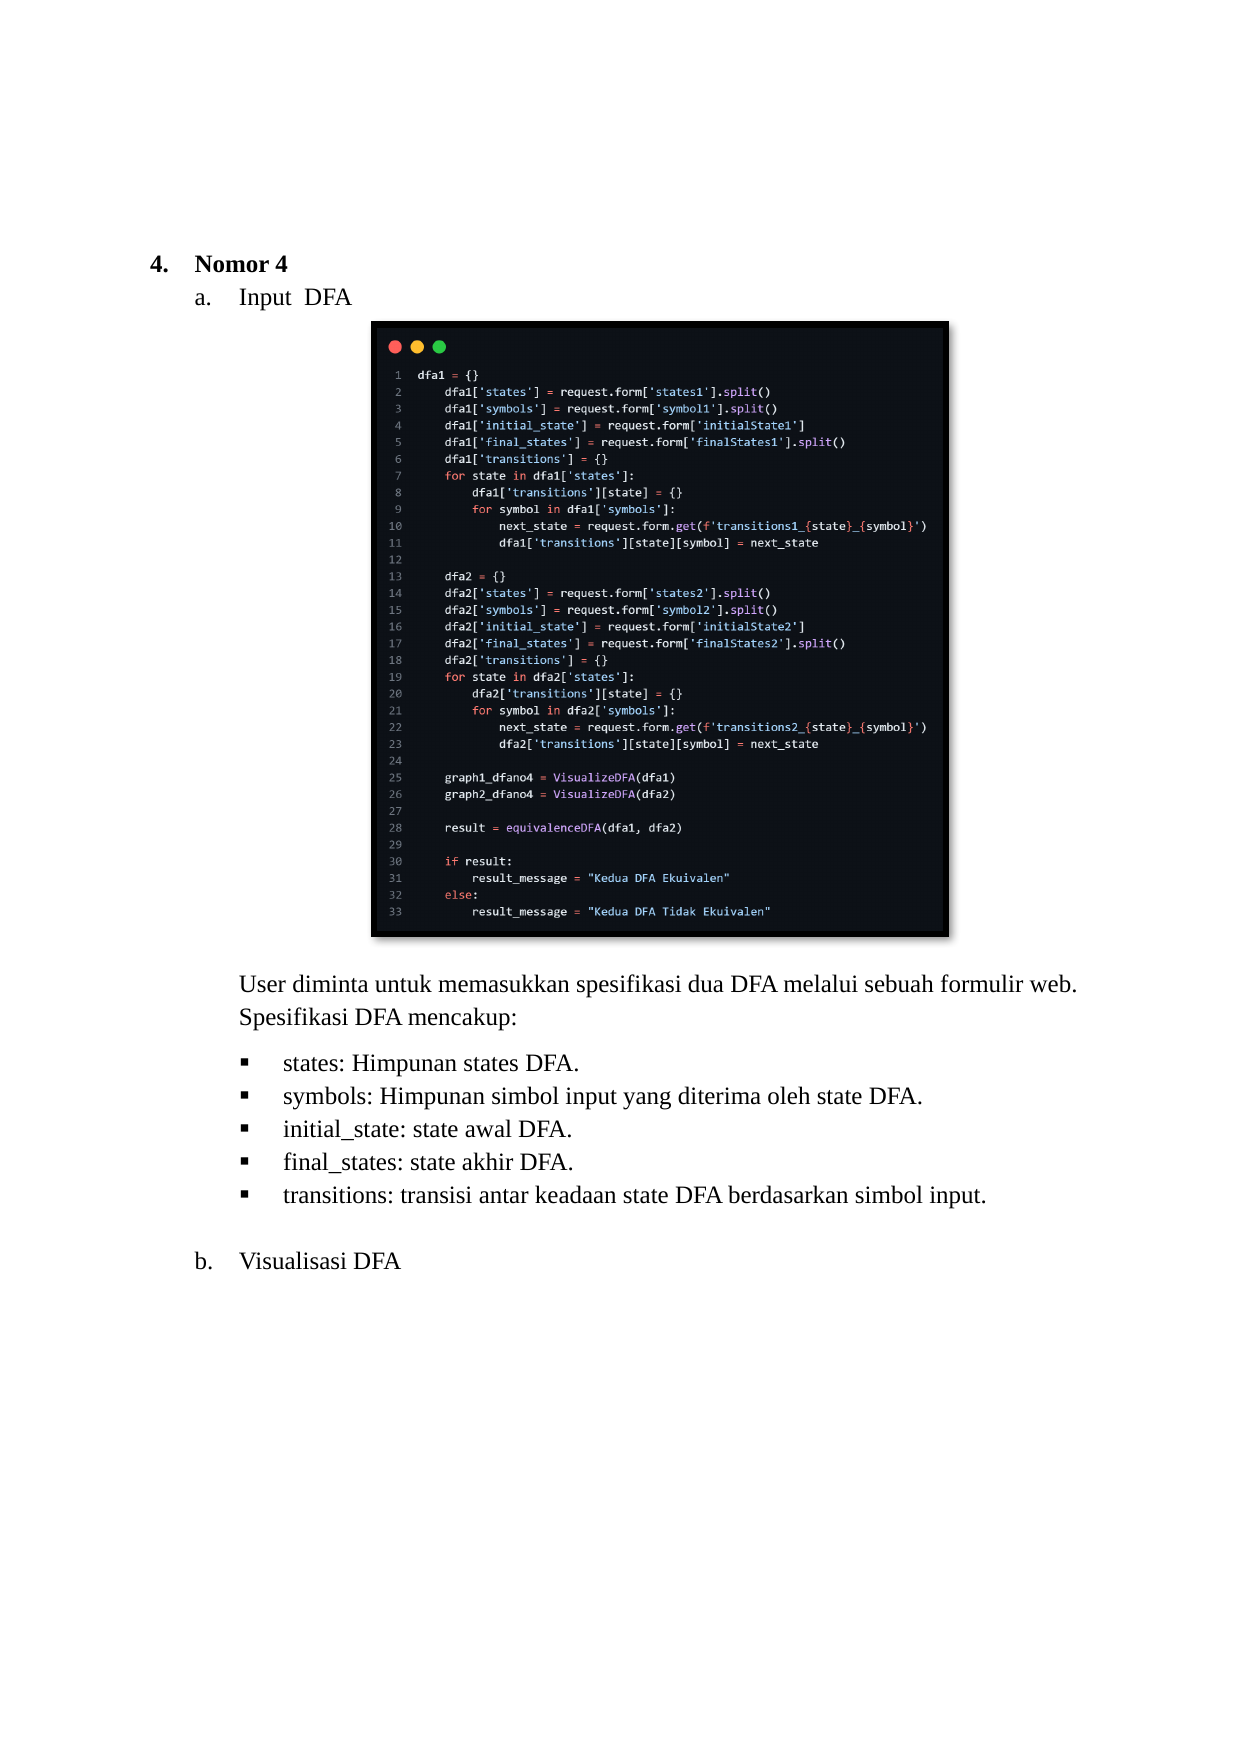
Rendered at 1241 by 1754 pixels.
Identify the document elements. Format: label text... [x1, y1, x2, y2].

list Nomor 4 [150, 249, 1090, 278]
list initial_state: state awal DFA. [239, 1114, 1090, 1143]
list transitions: transisi antar keadaan state DFA berdasarkan simbol input. [239, 1180, 1090, 1209]
list Visualisasi DFA [194, 1246, 1090, 1275]
list Input DFA [194, 282, 1090, 311]
list states: Himpunan states DFA. [239, 1048, 1090, 1077]
picture [377, 328, 943, 931]
text User diminta untuk memasukkan spesifikasi dua DFA melalui sebuah formulir web. Spesifikasi DFA mencakup: [239, 969, 1090, 1031]
list final_states: state akhir DFA. [239, 1147, 1090, 1176]
list symbols: Himpunan simbol input yang diterima oleh state DFA. [239, 1081, 1090, 1110]
